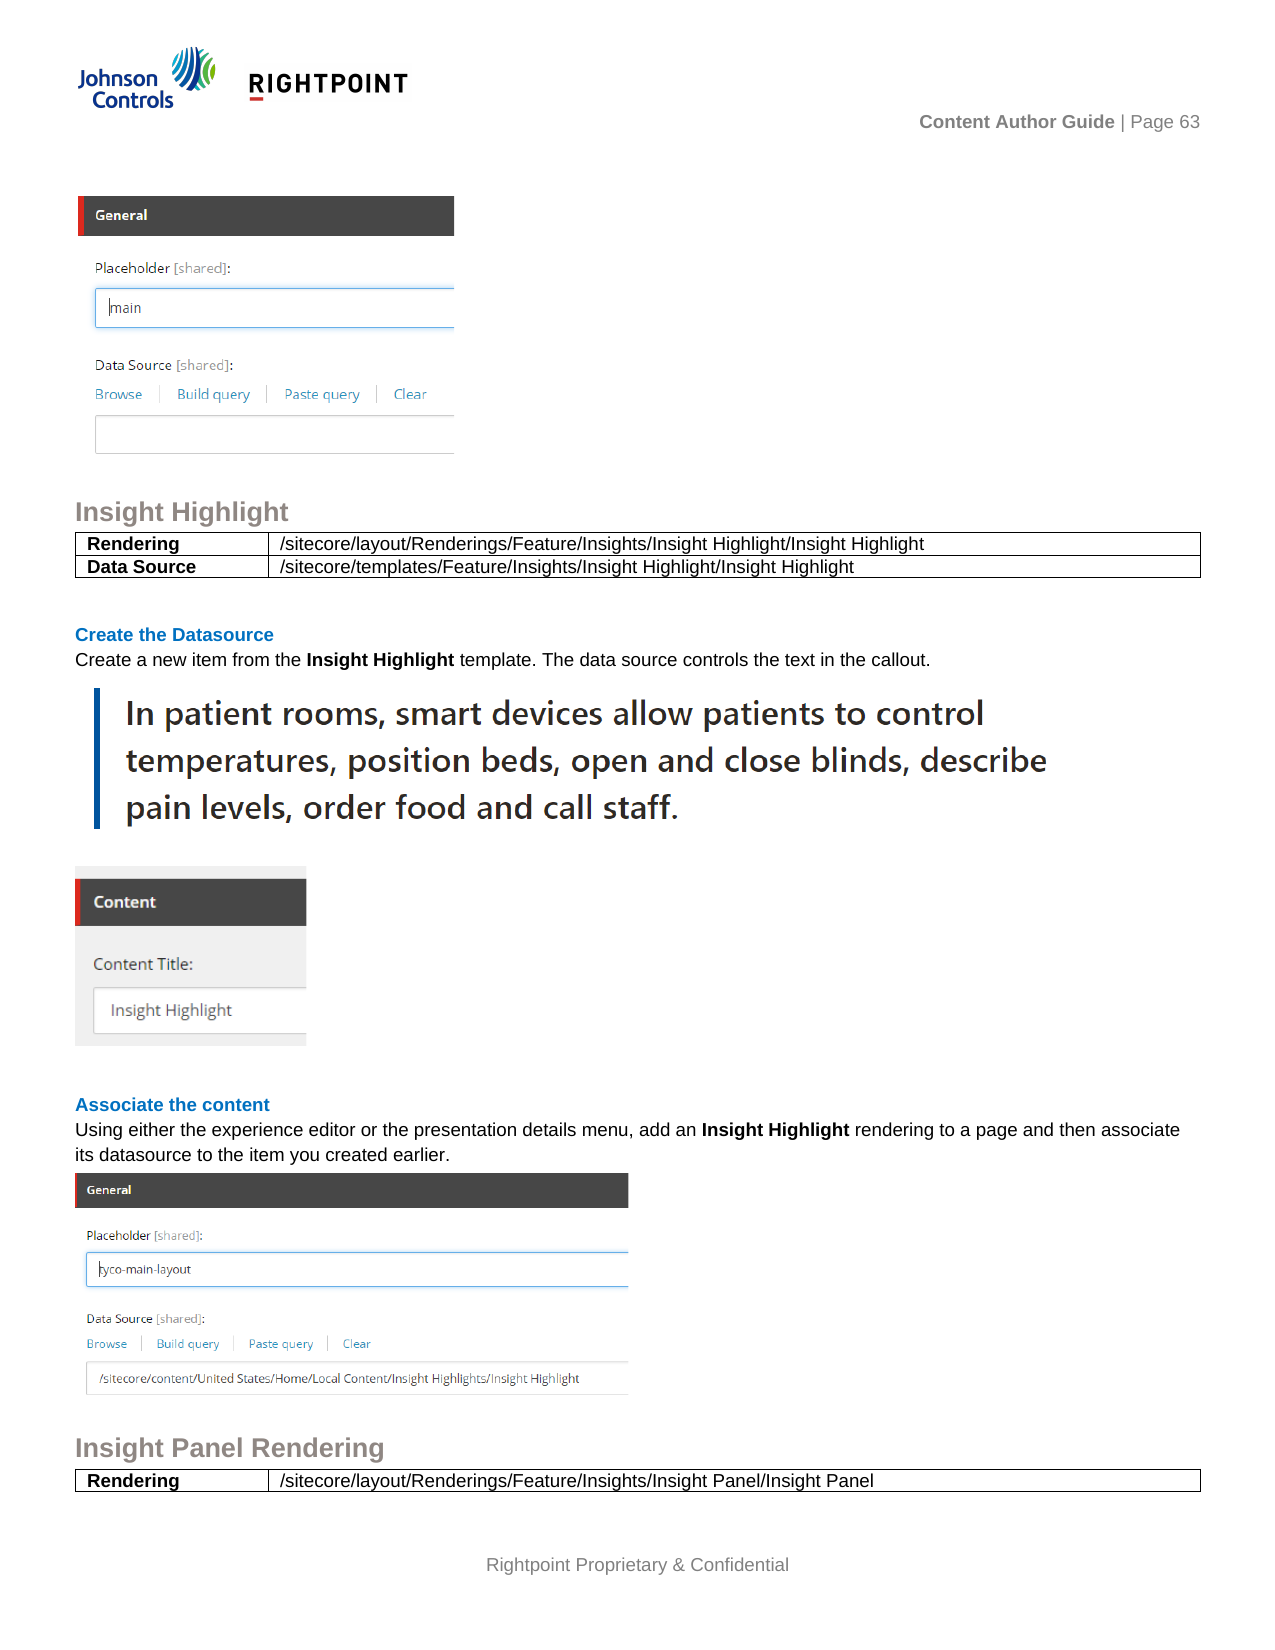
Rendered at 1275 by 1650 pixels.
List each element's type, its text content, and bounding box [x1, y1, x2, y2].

picture [75, 1168, 629, 1409]
picture [75, 866, 307, 1046]
table_cell /sitecore/templates/Feature/Insights/Insight Highlight/Insight Highlight [269, 556, 1200, 577]
subtitle Create the Datasource [75, 624, 1200, 645]
table_header Rendering [76, 533, 268, 554]
subtitle Associate the content [75, 1094, 1200, 1116]
subtitle Insight Panel Rendering [75, 1432, 1200, 1464]
picture [75, 44, 218, 111]
picture [75, 187, 455, 472]
subtitle Insight Highlight [75, 496, 1200, 527]
text Create a new item from the Insight Highlight template. The data source controls the text in the callout. [75, 648, 1200, 670]
table_header /sitecore/layout/Renderings/Feature/Insights/Insight Highlight/Insight Highlight [269, 533, 1200, 554]
picture [75, 673, 1050, 863]
table_header Rendering [76, 1470, 268, 1491]
table_header /sitecore/layout/Renderings/Feature/Insights/Insight Panel/Insight Panel [269, 1470, 1200, 1491]
text Using either the experience editor or the presentation details menu, add an Insight Highlight rendering to a page and then associate its datasource to the item you created earlier. [75, 1119, 1200, 1165]
table_cell Data Source [76, 556, 268, 577]
picture [243, 63, 413, 102]
